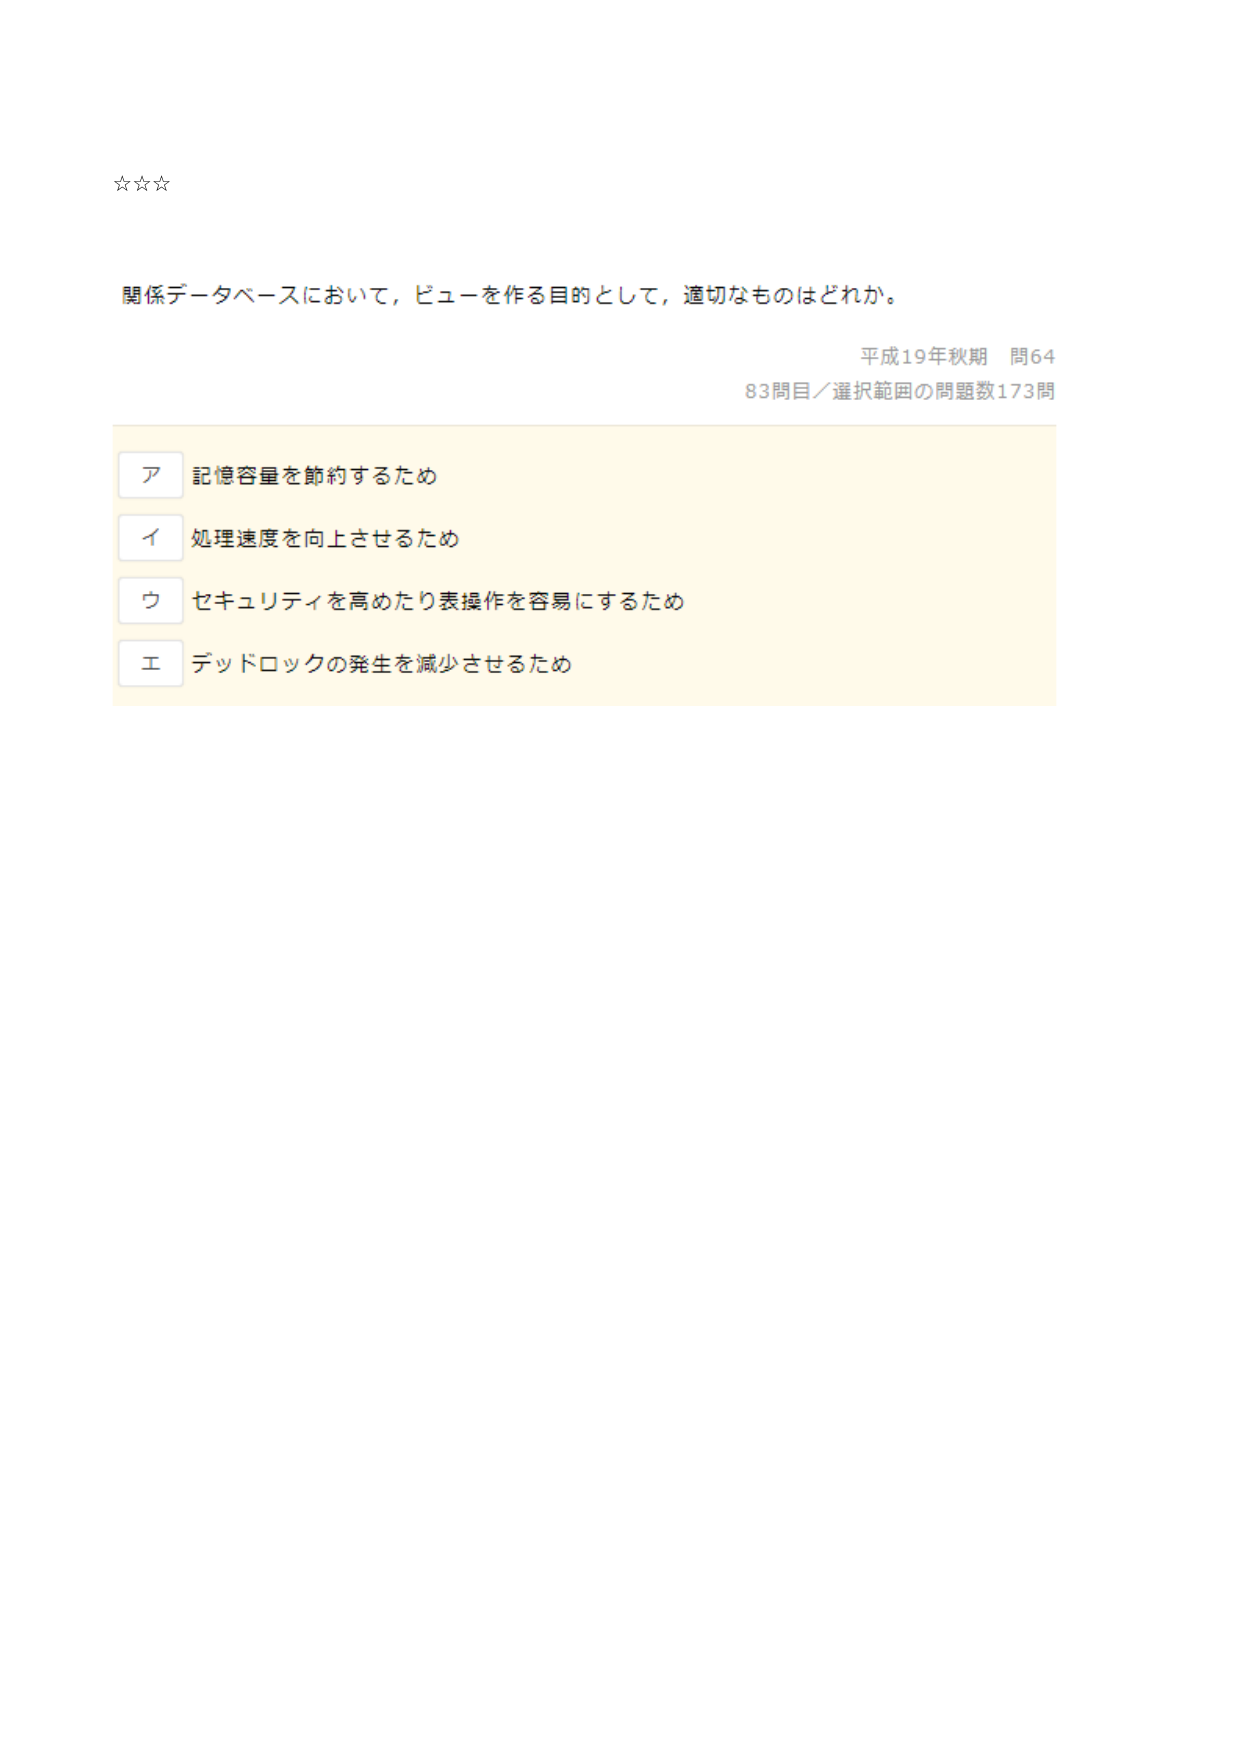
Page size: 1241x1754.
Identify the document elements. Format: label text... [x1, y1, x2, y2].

text ☆☆☆ [112, 164, 1128, 202]
picture [112, 277, 1057, 706]
